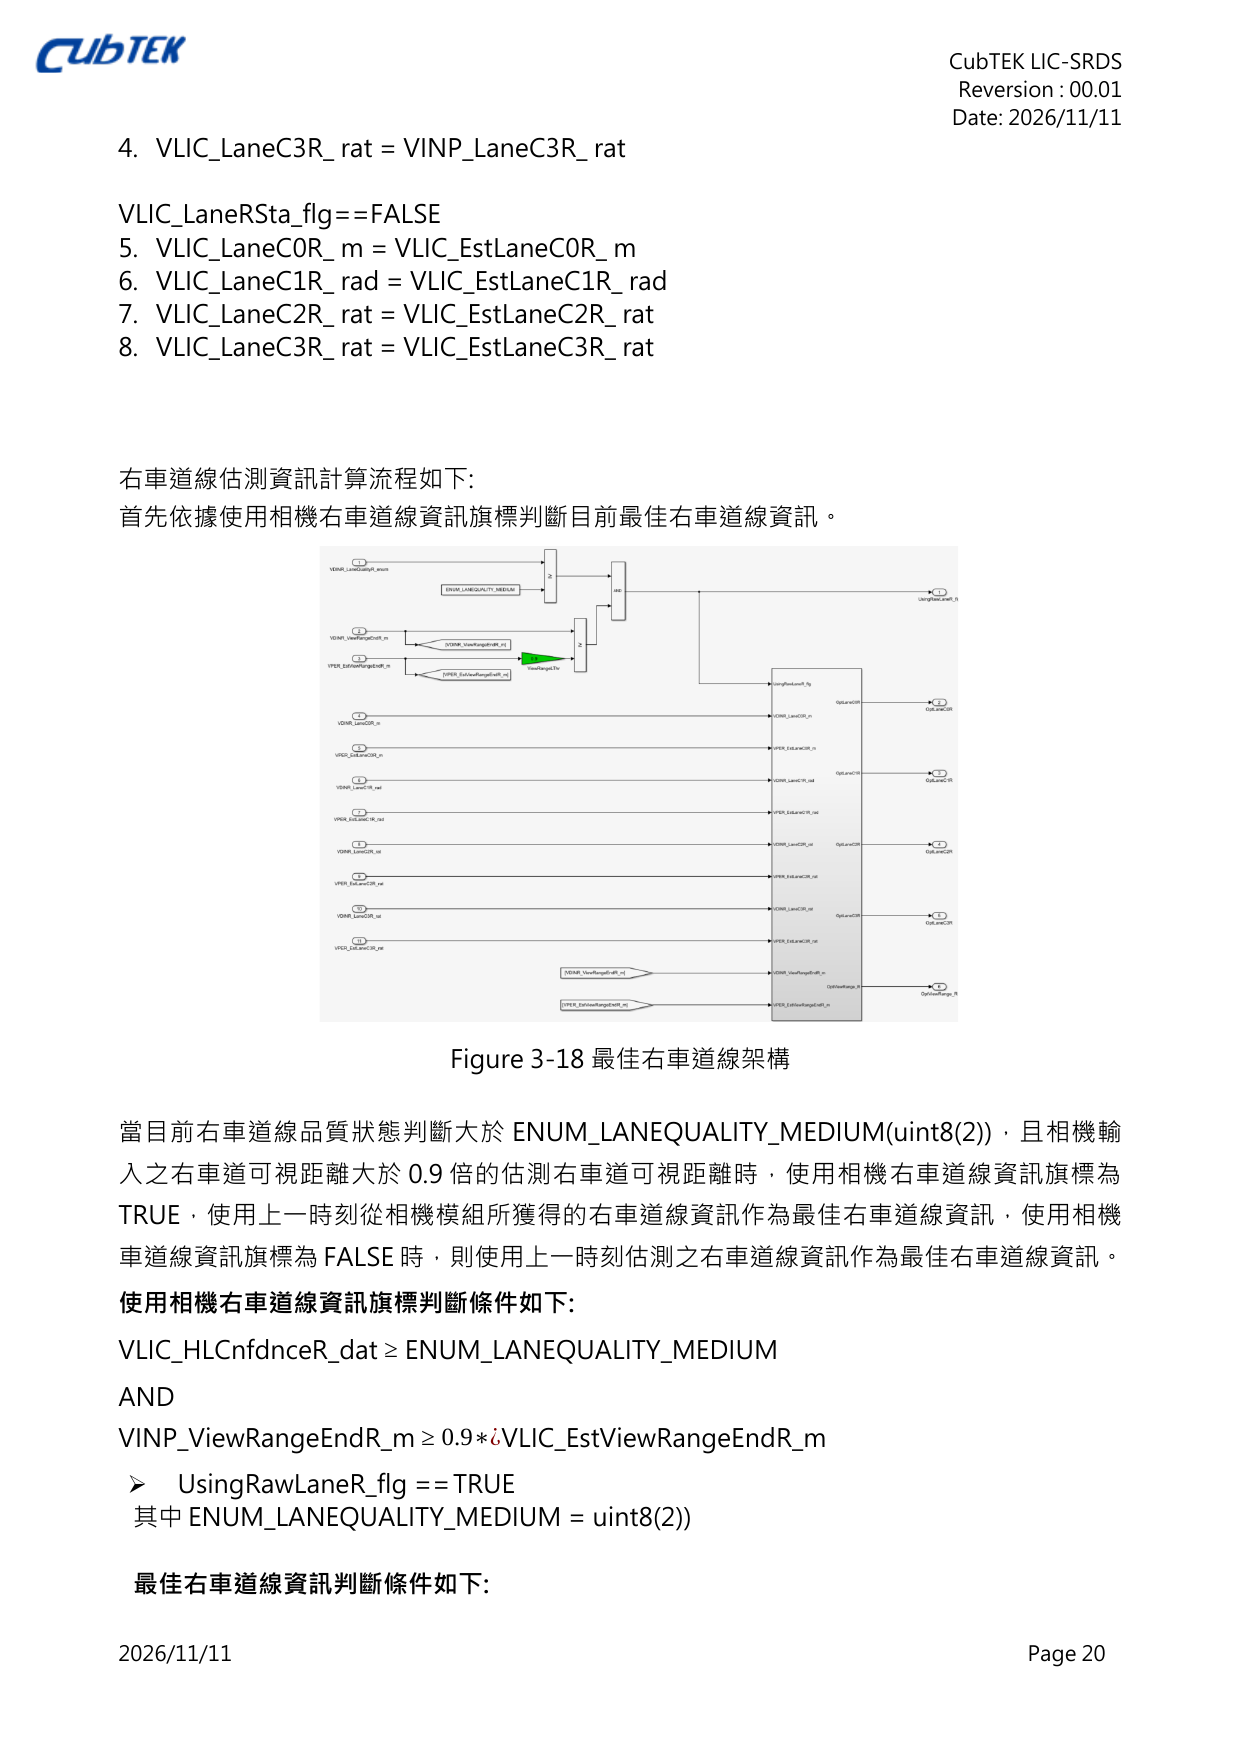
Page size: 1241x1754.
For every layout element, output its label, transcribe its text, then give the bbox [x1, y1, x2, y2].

list 使用相機右車道線資訊旗標判斷條件如下: [118, 1286, 1122, 1319]
text 首先依據使用相機右車道線資訊旗標判斷目前最佳右車道線資訊。 [118, 500, 1122, 533]
text 最佳右車道線資訊判斷條件如下: [133, 1566, 1122, 1599]
list 當目前右車道線品質狀態判斷大於ENUM_LANEQUALITY_MEDIUM(uint8(2))，且相機輸入之右車道可視距離大於0.9倍的估測右車道可視距離時，使用相機右車道線資訊旗標為TRUE，使用上一時刻從相機模組所獲得的右車道線資訊作為最佳右車道線資訊，使用相機車道線資訊旗標為FALSE時，則使用上一時刻估測之右車道線資訊作為最佳右車道線資訊。 [118, 1115, 1122, 1273]
list UsingRawLaneR_flg ==TRUE [127, 1467, 1122, 1500]
text VLIC_LaneRSta_flg==FALSE [118, 197, 1122, 230]
list VLIC_LaneC2R_ rat = VLIC_EstLaneC2R_ rat [118, 297, 1122, 330]
text 其中ENUM_LANEQUALITY_MEDIUM = uint8(2)) [118, 1500, 1122, 1533]
text VINP_ViewRangeEndR_m VLIC_EstViewRangeEndR_m [118, 1421, 1122, 1454]
picture [28, 25, 188, 71]
list VLIC_LaneC3R_ rat = VINP_LaneC3R_ rat [118, 130, 1122, 164]
list VLIC_LaneC0R_ m = VLIC_EstLaneC0R_ m [118, 230, 1122, 263]
list VLIC_LaneC3R_ rat = VLIC_EstLaneC3R_ rat [118, 330, 1122, 363]
list VLIC_LaneC1R_ rad = VLIC_EstLaneC1R_ rad [118, 263, 1122, 297]
list AND [118, 1379, 1122, 1413]
picture [319, 546, 959, 1022]
list VLIC_HLCnfdnceR_dat ENUM_LANEQUALITY_MEDIUM [118, 1333, 1122, 1366]
text 右車道線估測資訊計算流程如下: [118, 462, 1122, 495]
